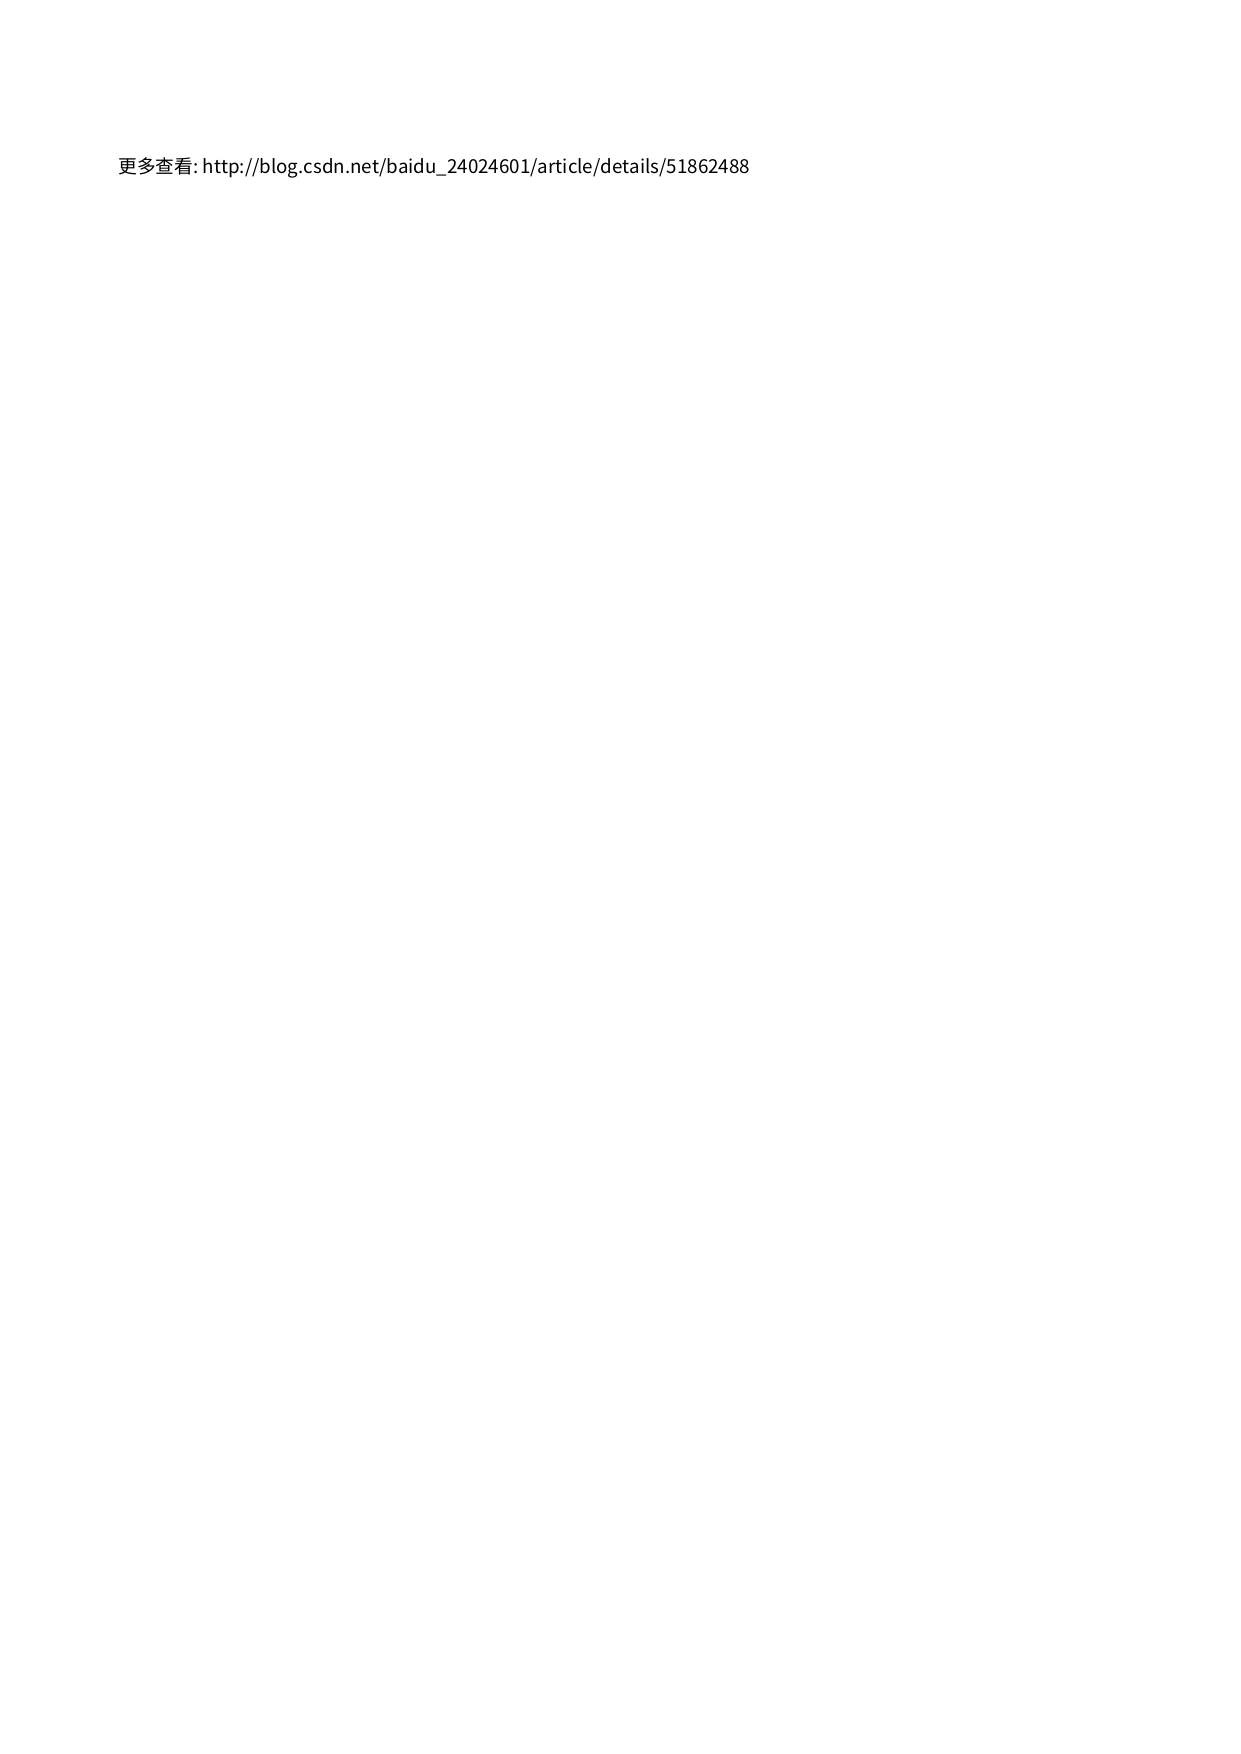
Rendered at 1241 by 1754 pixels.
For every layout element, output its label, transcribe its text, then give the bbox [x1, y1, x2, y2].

text 更多查看: http://blog.csdn.net/baidu_24024601/article/details/51862488 [110, 151, 1158, 181]
